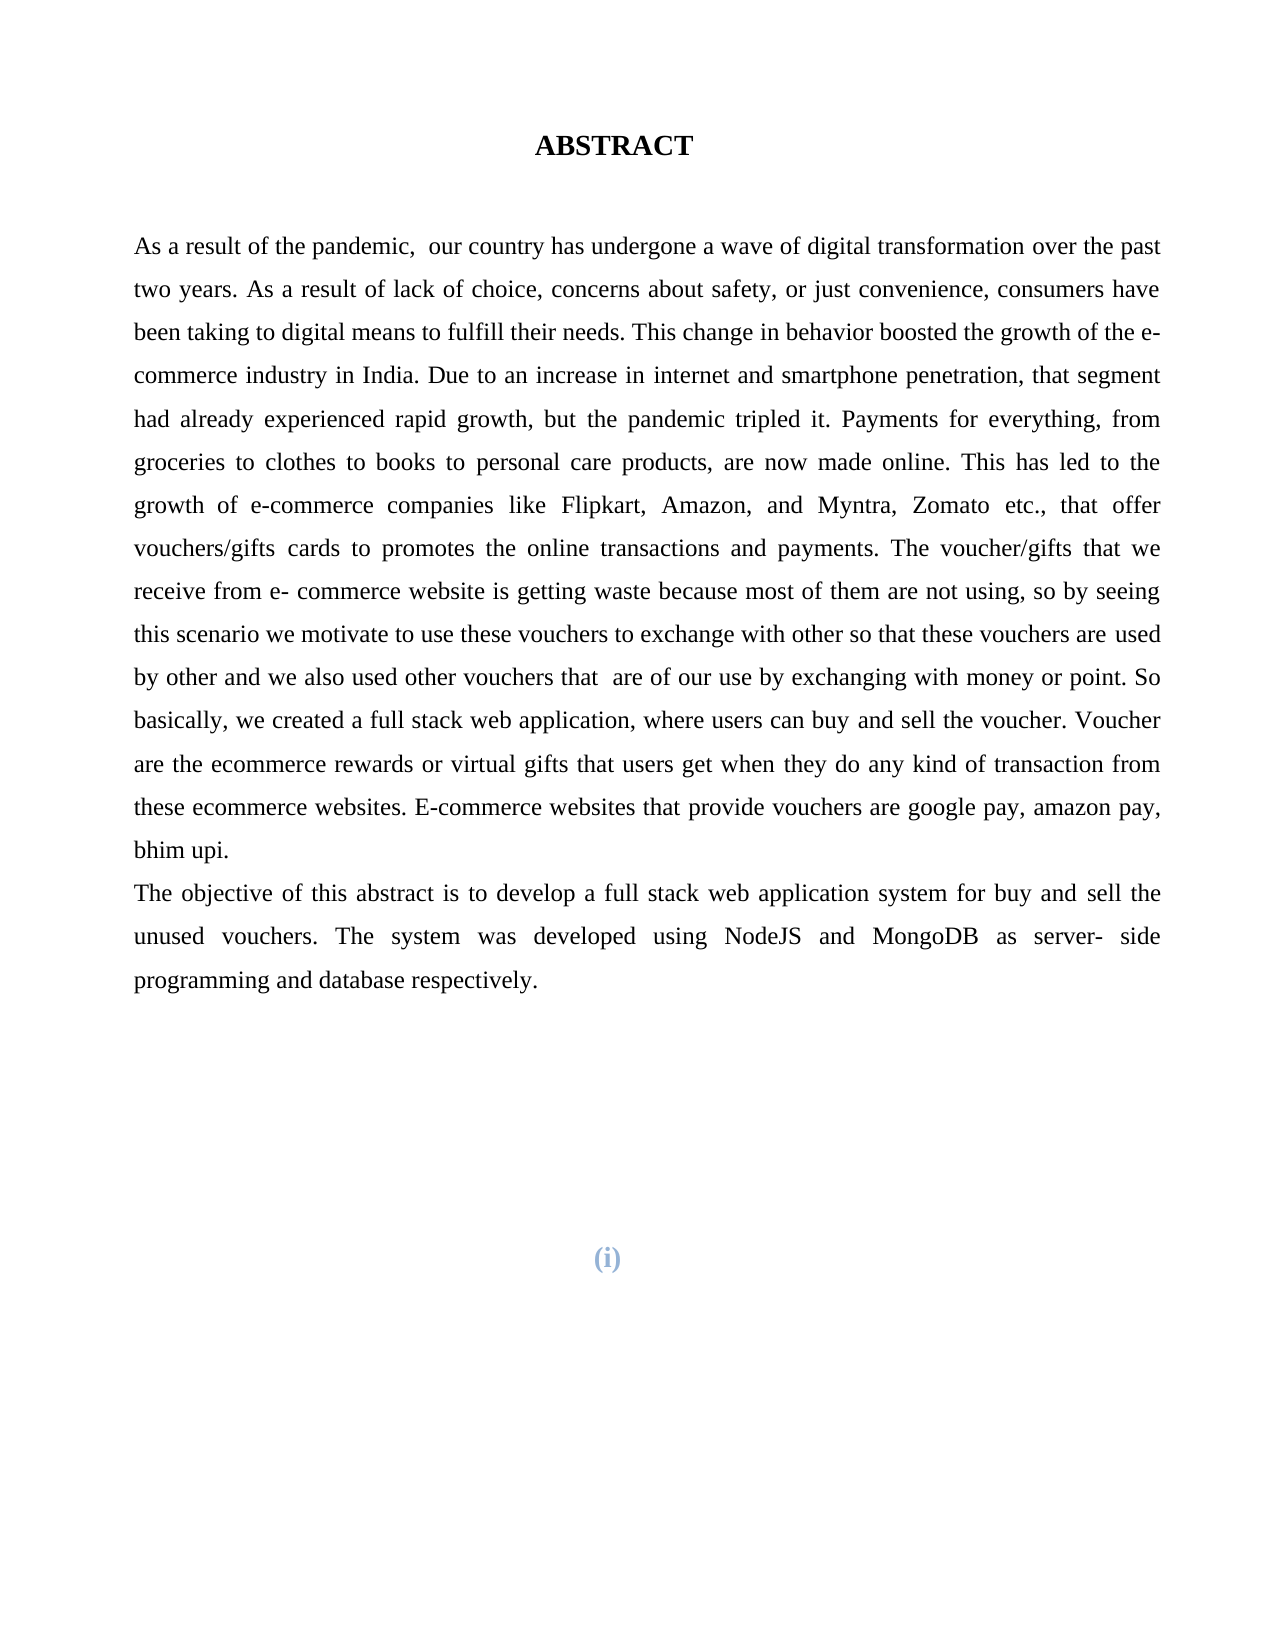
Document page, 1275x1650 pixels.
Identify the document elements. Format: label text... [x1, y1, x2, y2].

text The objective of this abstract is to develop a full stack web application system for buy and sell the unused vouchers. The system was developed using NodeJS and MongoDB as server- side programming and database respectively. [133, 878, 1161, 993]
text ABSTRACT [228, 128, 1106, 161]
text As a result of the pandemic, our country has undergone a wave of digital transformation over the past two years. As a result of lack of choice, concerns about safety, or just convenience, consumers have been taking to digital means to fulfill their needs. This change in behavior boosted the growth of the e-commerce industry in India. Due to an increase in internet and smartphone penetration, that segment had already experienced rapid growth, but the pandemic tripled it. Payments for everything, from groceries to clothes to books to personal care products, are now made online. This has led to the growth of e-commerce companies like Flipkart, Amazon, and Myntra, Zomato etc., that offer vouchers/gifts cards to promotes the online transactions and payments. The voucher/gifts that we receive from e- commerce website is getting waste because most of them are not using, so by seeing this scenario we motivate to use these vouchers to exchange with other so that these vouchers are used by other and we also used other vouchers that are of our use by exchanging with money or point. So basically, we created a full stack web application, where users can buy and sell the voucher. Voucher are the ecommerce rewards or virtual gifts that users get when they do any kind of transaction from these ecommerce websites. E-commerce websites that provide vouchers are google pay, amazon pay, bhim upi. [133, 231, 1161, 864]
text (i) [112, 1240, 1136, 1273]
